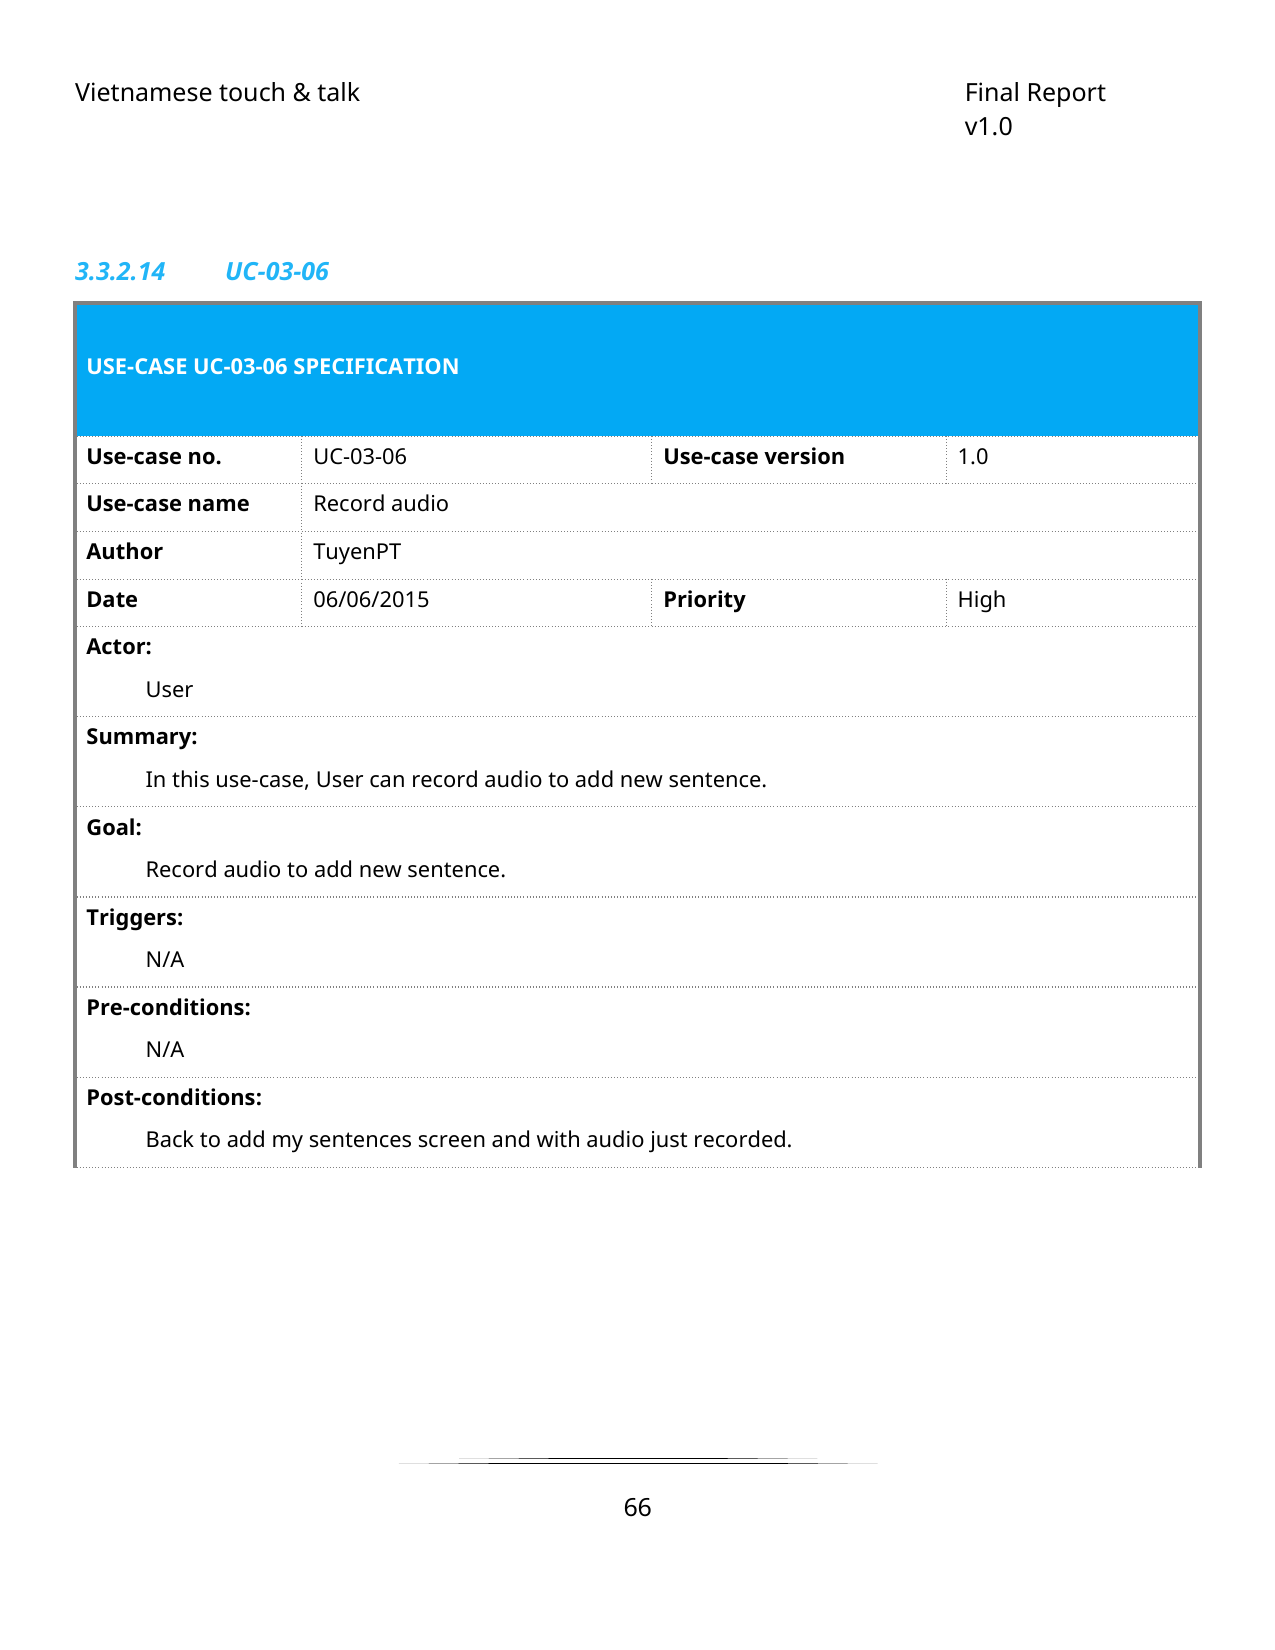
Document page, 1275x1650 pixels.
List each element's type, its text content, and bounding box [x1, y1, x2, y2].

table_cell Pre-conditions: N/A [77, 986, 1198, 1077]
table_cell 1.0 [946, 436, 1198, 483]
table_cell Goal: Record audio to add new sentence. [77, 806, 1198, 896]
table_cell Use-case version [652, 436, 946, 483]
table_cell TuyenPT [302, 531, 1198, 578]
table_cell Record audio [302, 483, 1198, 531]
table_cell Post-conditions: Back to add my sentences screen and with audio just recorded. [77, 1077, 1198, 1167]
table_header Use-case UC-03-06 specification [77, 305, 1198, 436]
table_cell UC-03-06 [302, 436, 652, 483]
table_cell Actor: User [77, 626, 1198, 716]
table_cell Date [77, 579, 302, 626]
table_cell Priority [652, 579, 946, 626]
table_cell Use-case name [77, 483, 302, 531]
table_cell Use-case no. [77, 436, 302, 483]
table_cell High [946, 579, 1198, 626]
table_cell Author [77, 531, 302, 578]
subtitle UC-03-06 [75, 254, 1200, 288]
table_cell Summary: In this use-case, User can record audio to add new sentence. [77, 716, 1198, 806]
table_cell Triggers: N/A [77, 896, 1198, 986]
table_cell 06/06/2015 [302, 579, 652, 626]
